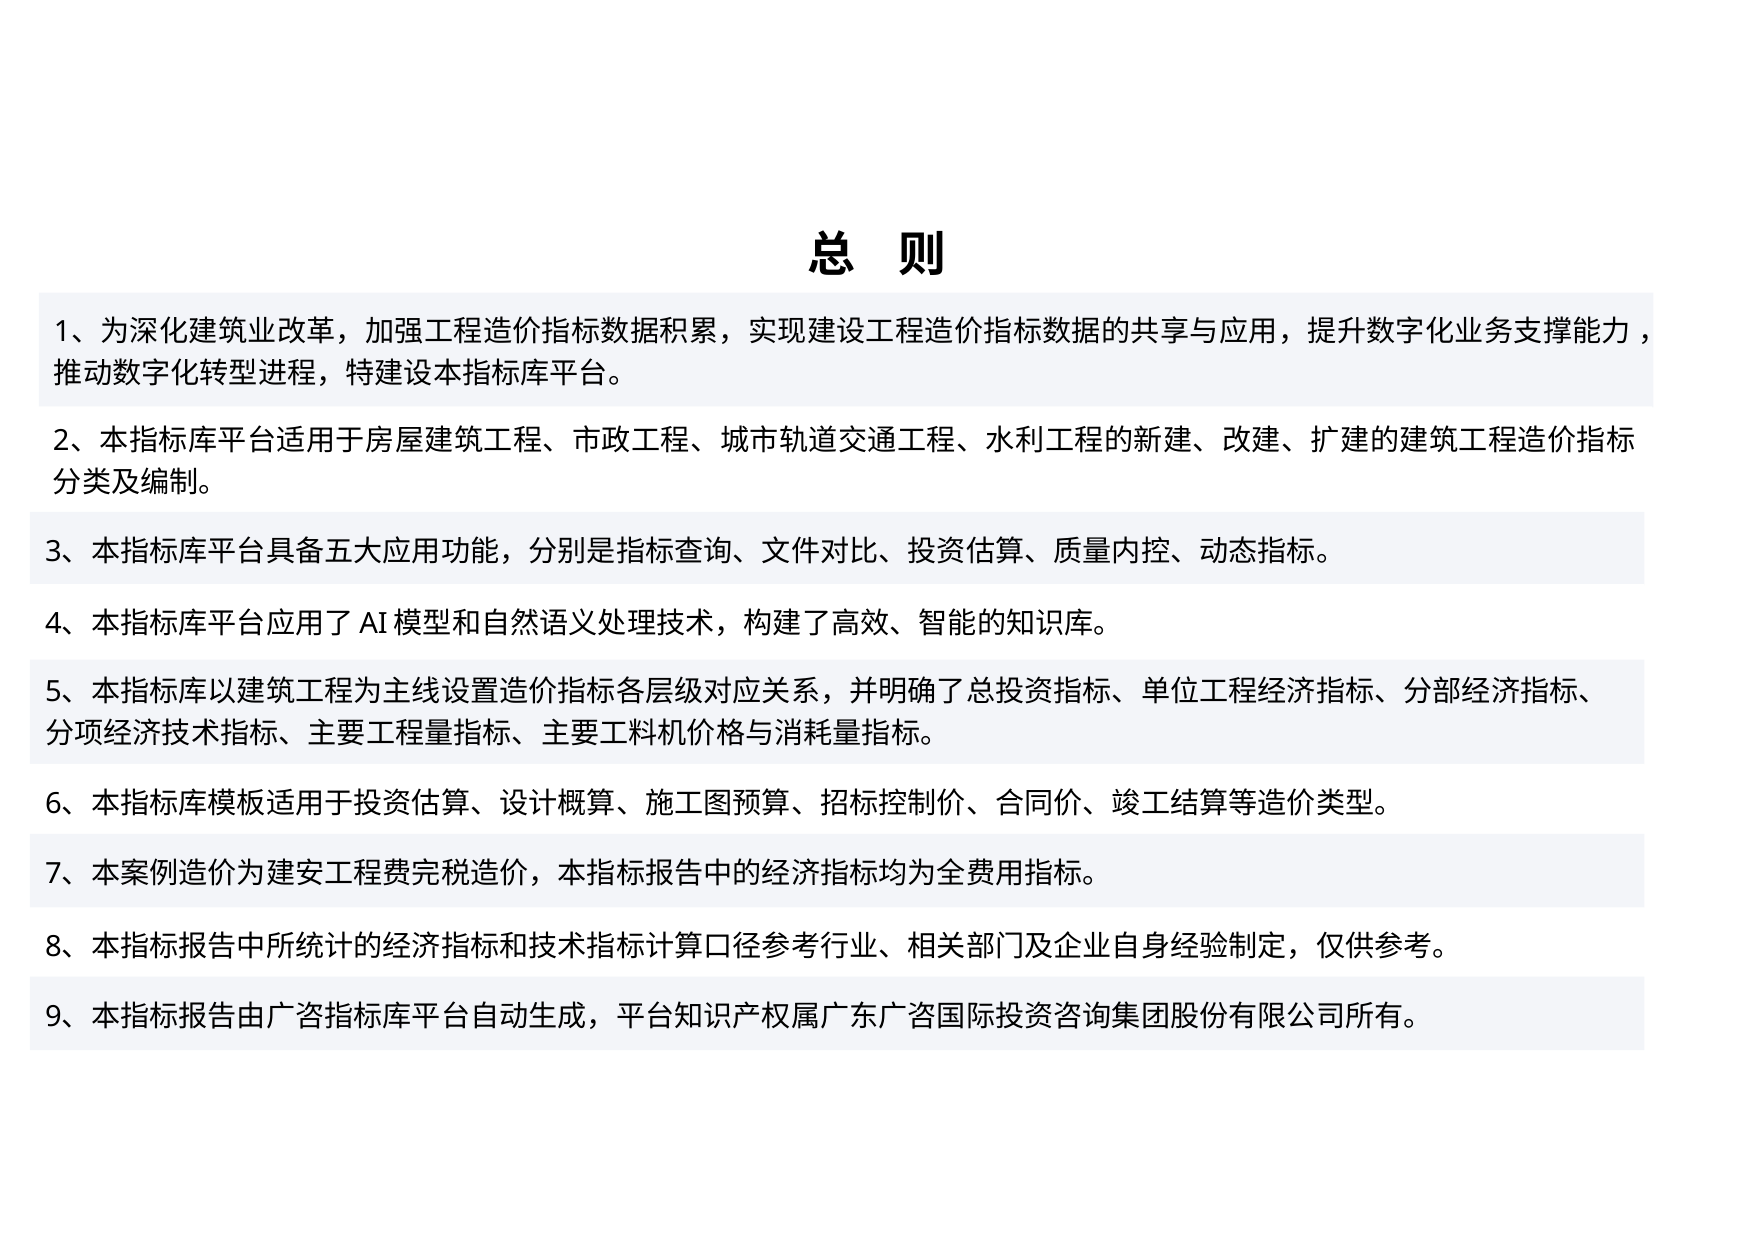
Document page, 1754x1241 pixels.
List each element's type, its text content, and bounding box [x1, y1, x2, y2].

text 总 则 [150, 215, 1604, 285]
